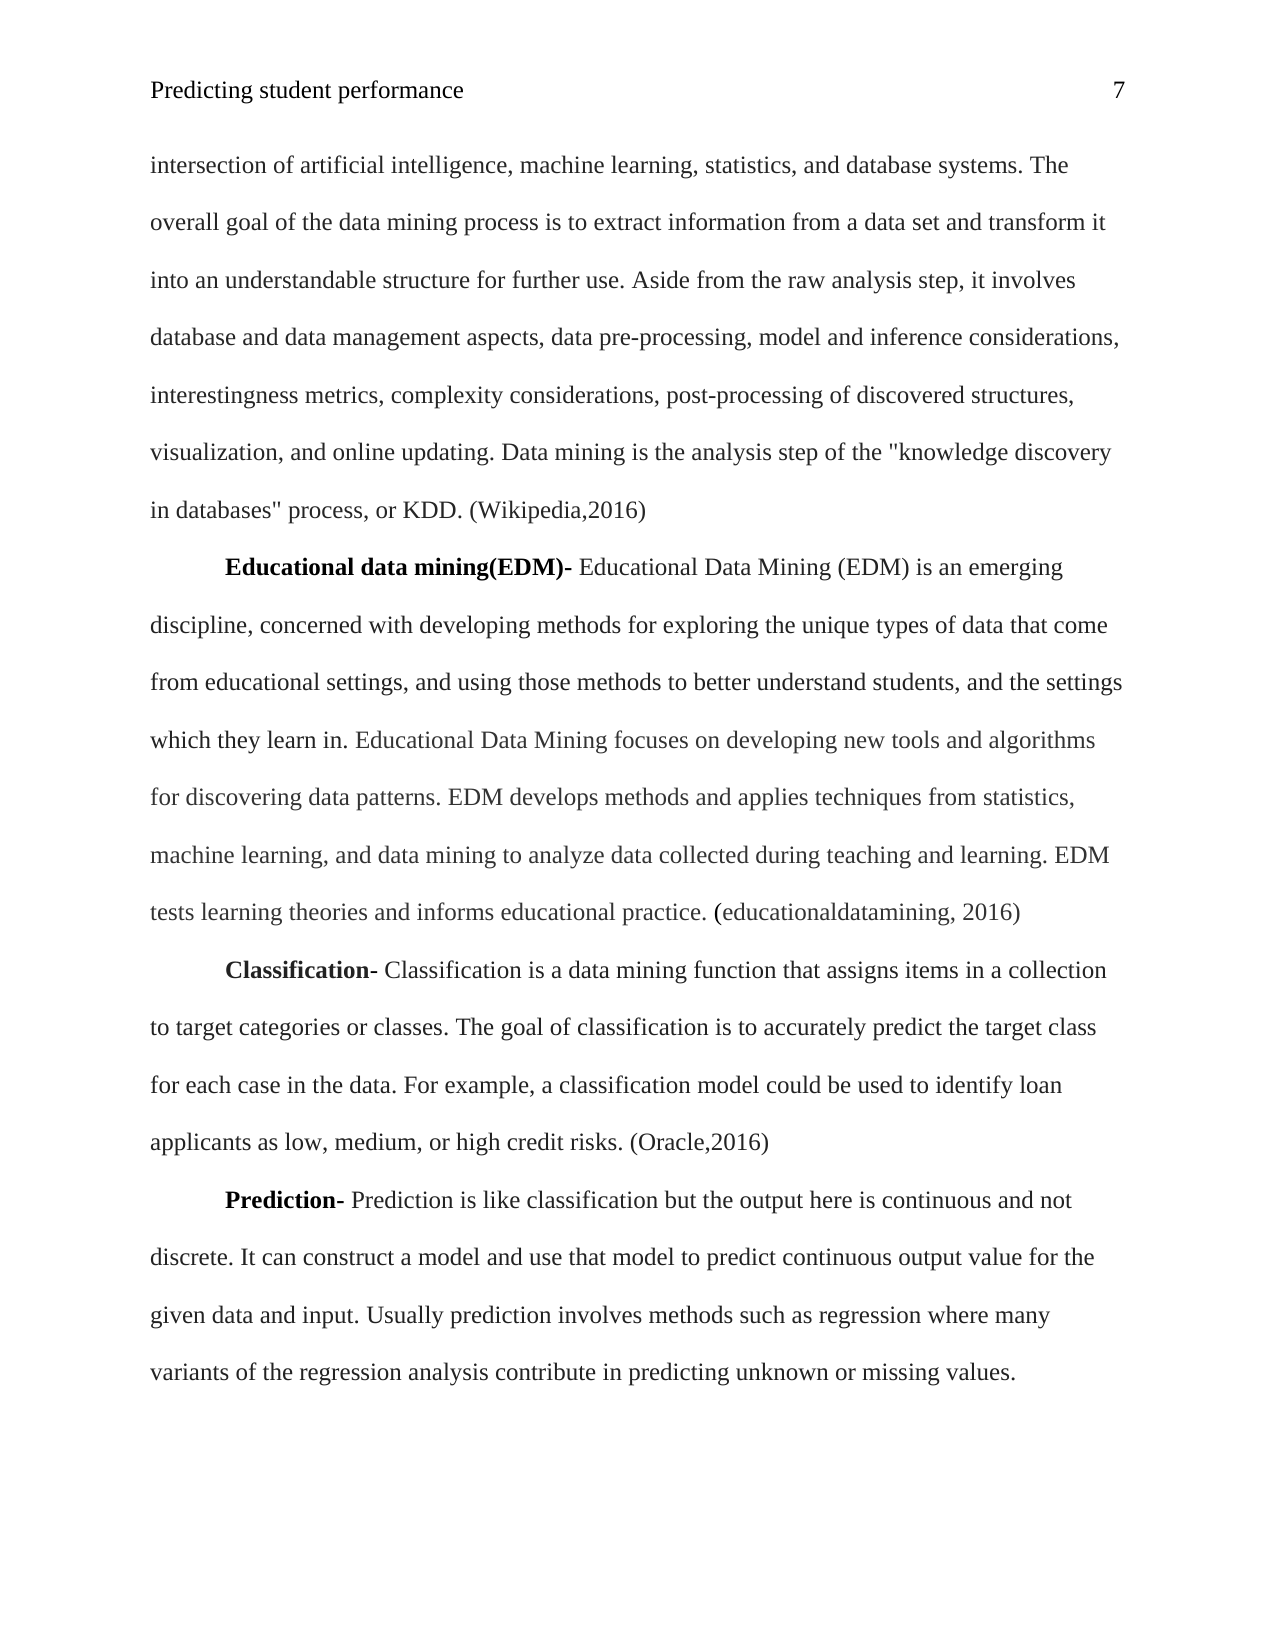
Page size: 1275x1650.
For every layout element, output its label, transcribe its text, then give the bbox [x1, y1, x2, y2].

text Classification- Classification is a data mining function that assigns items in a collection to target categories or classes. The goal of classification is to accurately predict the target class for each case in the data. For example, a classification model could be used to identify loan applicants as low, medium, or high credit risks. (Oracle,2016) [150, 955, 1125, 1156]
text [150, 150, 1125, 524]
text Prediction- Prediction is like classification but the output here is continuous and not discrete. It can construct a model and use that model to predict continuous output value for the given data and input. Usually prediction involves methods such as regression where many variants of the regression analysis contribute in predicting unknown or missing values. [150, 1185, 1125, 1386]
text Educational data mining(EDM)- Educational Data Mining (EDM) is an emerging discipline, concerned with developing methods for exploring the unique types of data that come from educational settings, and using those methods to better understand students, and the settings which they learn in. Educational Data Mining focuses on developing new tools and algorithms for discovering data patterns. EDM develops methods and applies techniques from statistics, machine learning, and data mining to analyze data collected during teaching and learning. EDM tests learning theories and informs educational practice. (educationaldatamining, 2016) [150, 552, 1125, 926]
